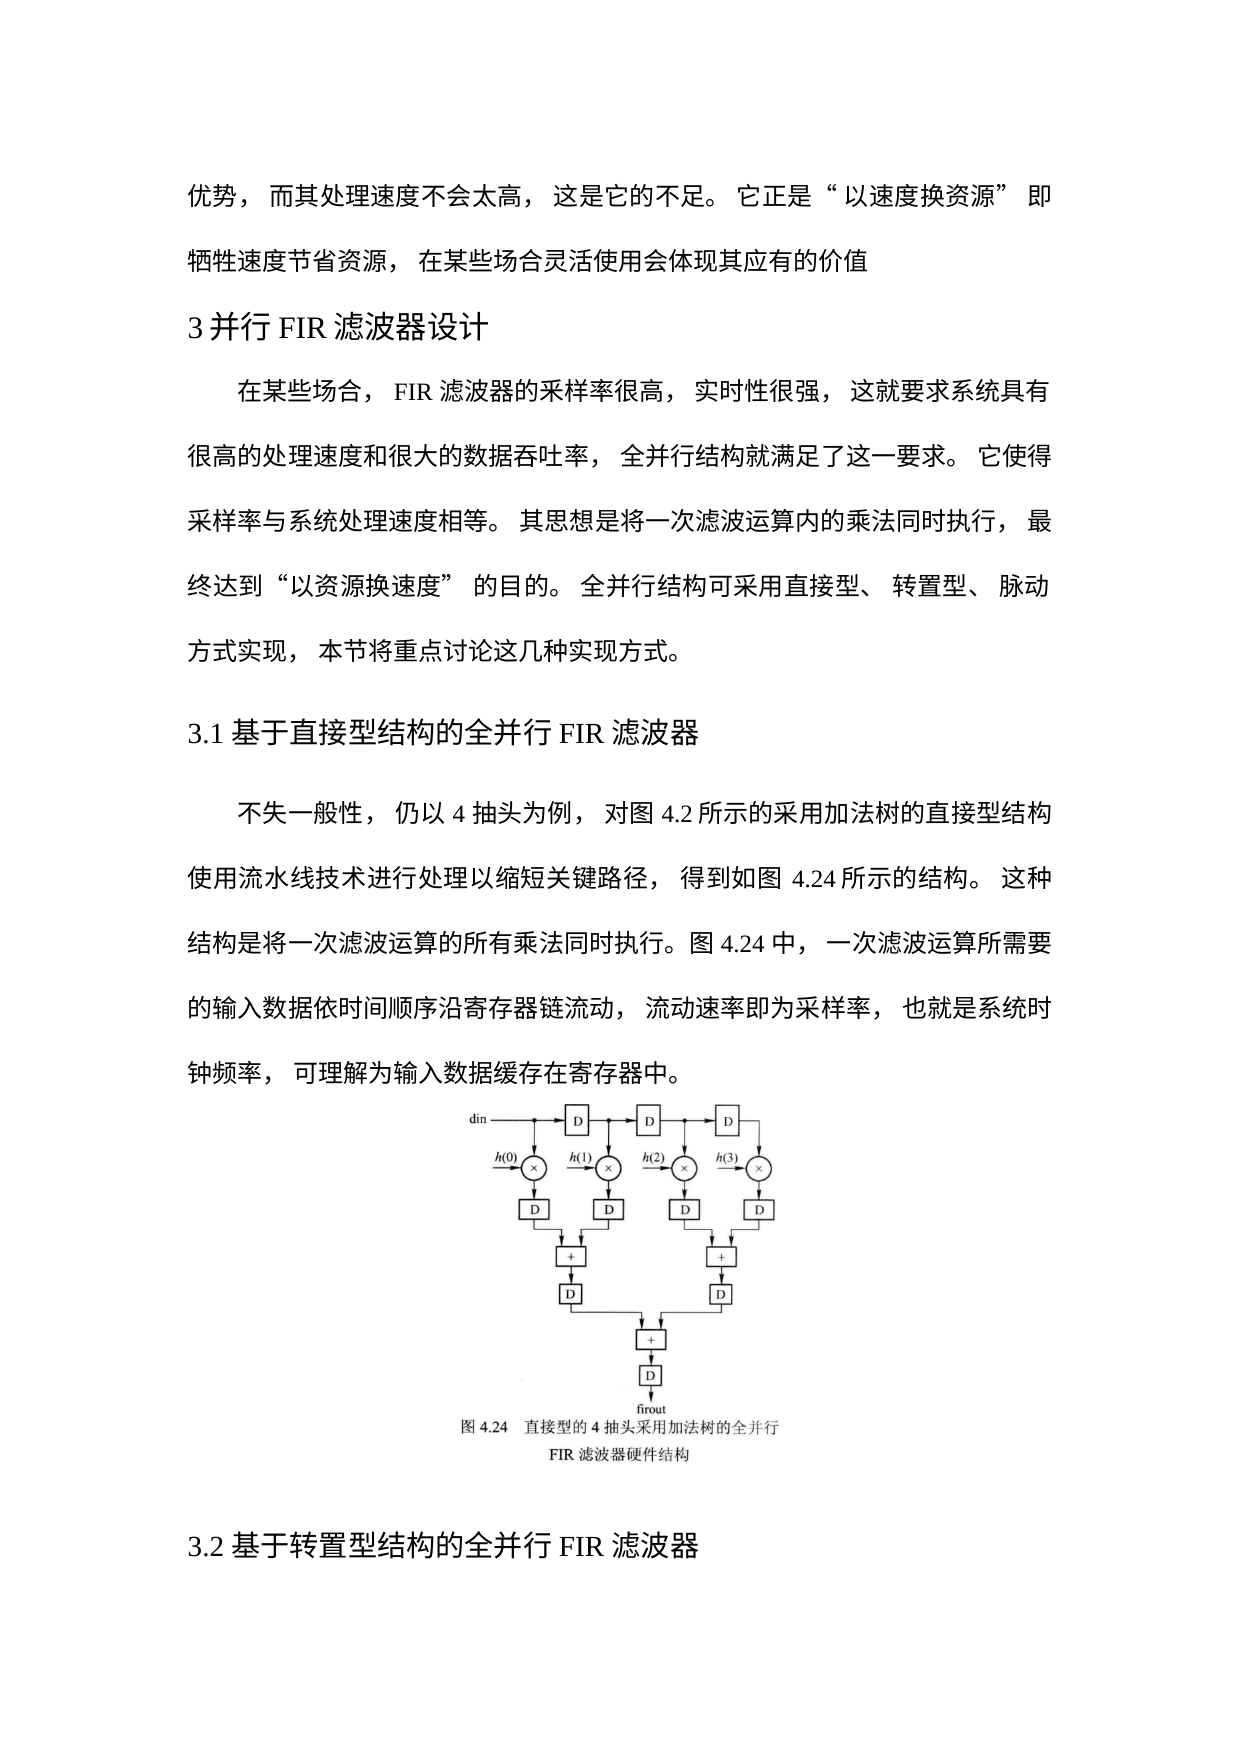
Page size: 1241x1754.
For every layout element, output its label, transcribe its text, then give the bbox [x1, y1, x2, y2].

text 不失一般性， 仍以 4 抽头为例， 对图 4.2所示的采用加法树的直接型结构使用流水线技术进行处理以缩短关键路径， 得到如图 4.24所示的结构。 这种结构是将一次滤波运算的所有乘法同时执行。图 4.24 中， 一次滤波运算所需要的输入数据依时间顺序沿寄存器链流动， 流动速率即为采样率， 也就是系统时钟频率， 可理解为输入数据缓存在寄存器中。 [187, 779, 1053, 1104]
picture [444, 1104, 797, 1478]
text 3.1 基于直接型结构的全并行 FIR 滤波器 [187, 698, 1053, 763]
text 在某些场合， FIR 滤波器的釆样率很高， 实时性很强， 这就要求系统具有很高的处理速度和很大的数据吞吐率， 全并行结构就满足了这一要求。 它使得采样率与系统处理速度相等。 其思想是将一次滤波运算内的乘法同时执行， 最终达到“以资源换速度” 的目的。 全并行结构可采用直接型、 转置型、 脉动方式实现， 本节将重点讨论这几种实现方式。 [187, 357, 1053, 682]
text 3.2 基于转置型结构的全并行 FIR 滤波器 [187, 1511, 1053, 1576]
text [187, 162, 1053, 292]
text 3并行FIR滤波器设计 [187, 292, 1053, 357]
